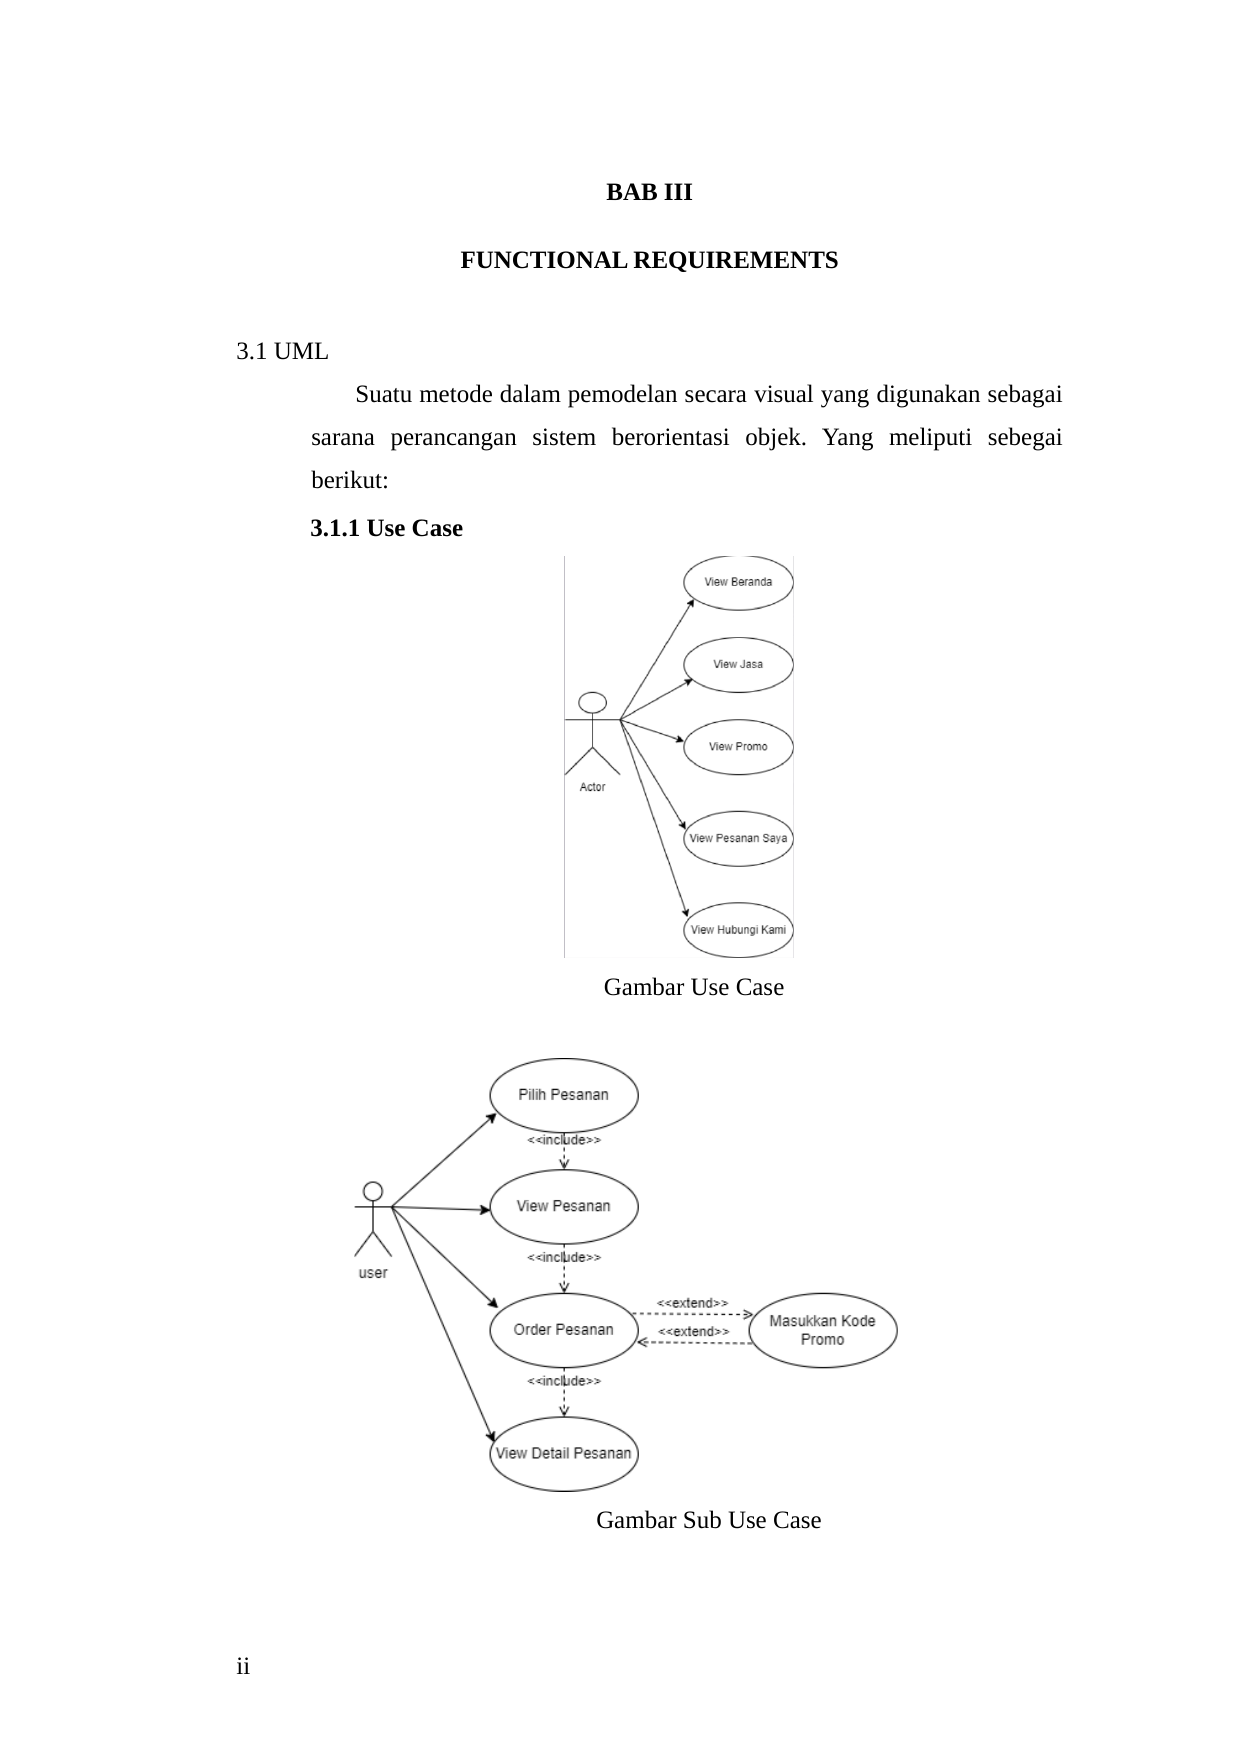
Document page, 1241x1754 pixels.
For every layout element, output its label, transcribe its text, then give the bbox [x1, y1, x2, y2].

subtitle 3.1.1 Use Case [310, 513, 1063, 542]
text Suatu metode dalam pemodelan secara visual yang digunakan sebagai sarana perancangan sistem berorientasi objek. Yang meliputi sebegai berikut: [311, 379, 1063, 494]
subtitle BAB III [236, 177, 1063, 206]
subtitle 3.1 UML [236, 336, 1063, 365]
picture [564, 556, 794, 958]
text Gambar Use Case [325, 972, 1063, 1001]
picture [354, 1058, 898, 1492]
subtitle FUNCTIONAL REQUIREMENTS [236, 245, 1063, 274]
text Gambar Sub Use Case [354, 1506, 1063, 1534]
